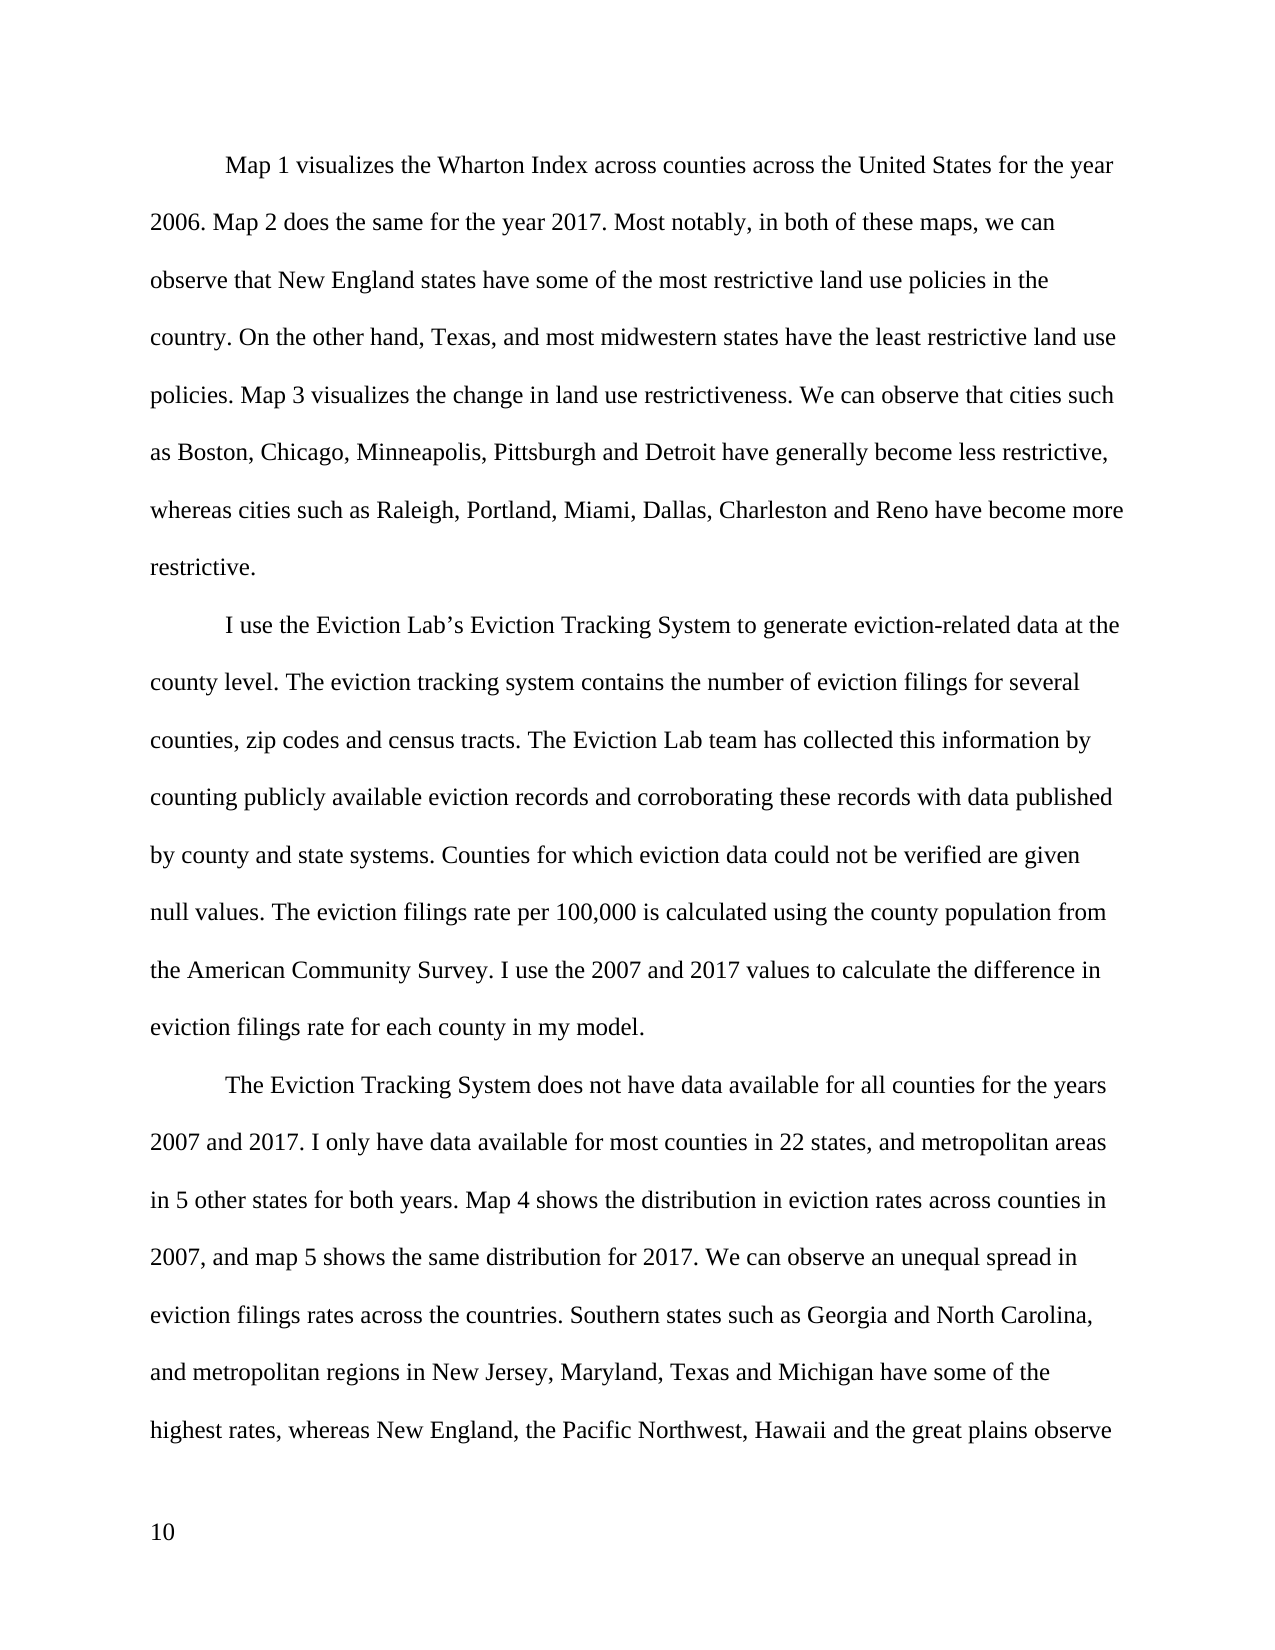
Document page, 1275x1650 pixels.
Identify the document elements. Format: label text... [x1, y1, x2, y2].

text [150, 1070, 1125, 1444]
text Map 1 visualizes the Wharton Index across counties across the United States for the year 2006. Map 2 does the same for the year 2017. Most notably, in both of these maps, we can observe that New England states have some of the most restrictive land use policies in the country. On the other hand, Texas, and most midwestern states have the least restrictive land use policies. Map 3 visualizes the change in land use restrictiveness. We can observe that cities such as Boston, Chicago, Minneapolis, Pittsburgh and Detroit have generally become less restrictive, whereas cities such as Raleigh, Portland, Miami, Dallas, Charleston and Reno have become more restrictive. [150, 150, 1125, 581]
text I use the Eviction Lab’s Eviction Tracking System to generate eviction-related data at the county level. The eviction tracking system contains the number of eviction filings for several counties, zip codes and census tracts. The Eviction Lab team has collected this information by counting publicly available eviction records and corroborating these records with data published by county and state systems. Counties for which eviction data could not be verified are given null values. The eviction filings rate per 100,000 is calculated using the county population from the American Community Survey. I use the 2007 and 2017 values to calculate the difference in eviction filings rate for each county in my model. [150, 610, 1125, 1041]
